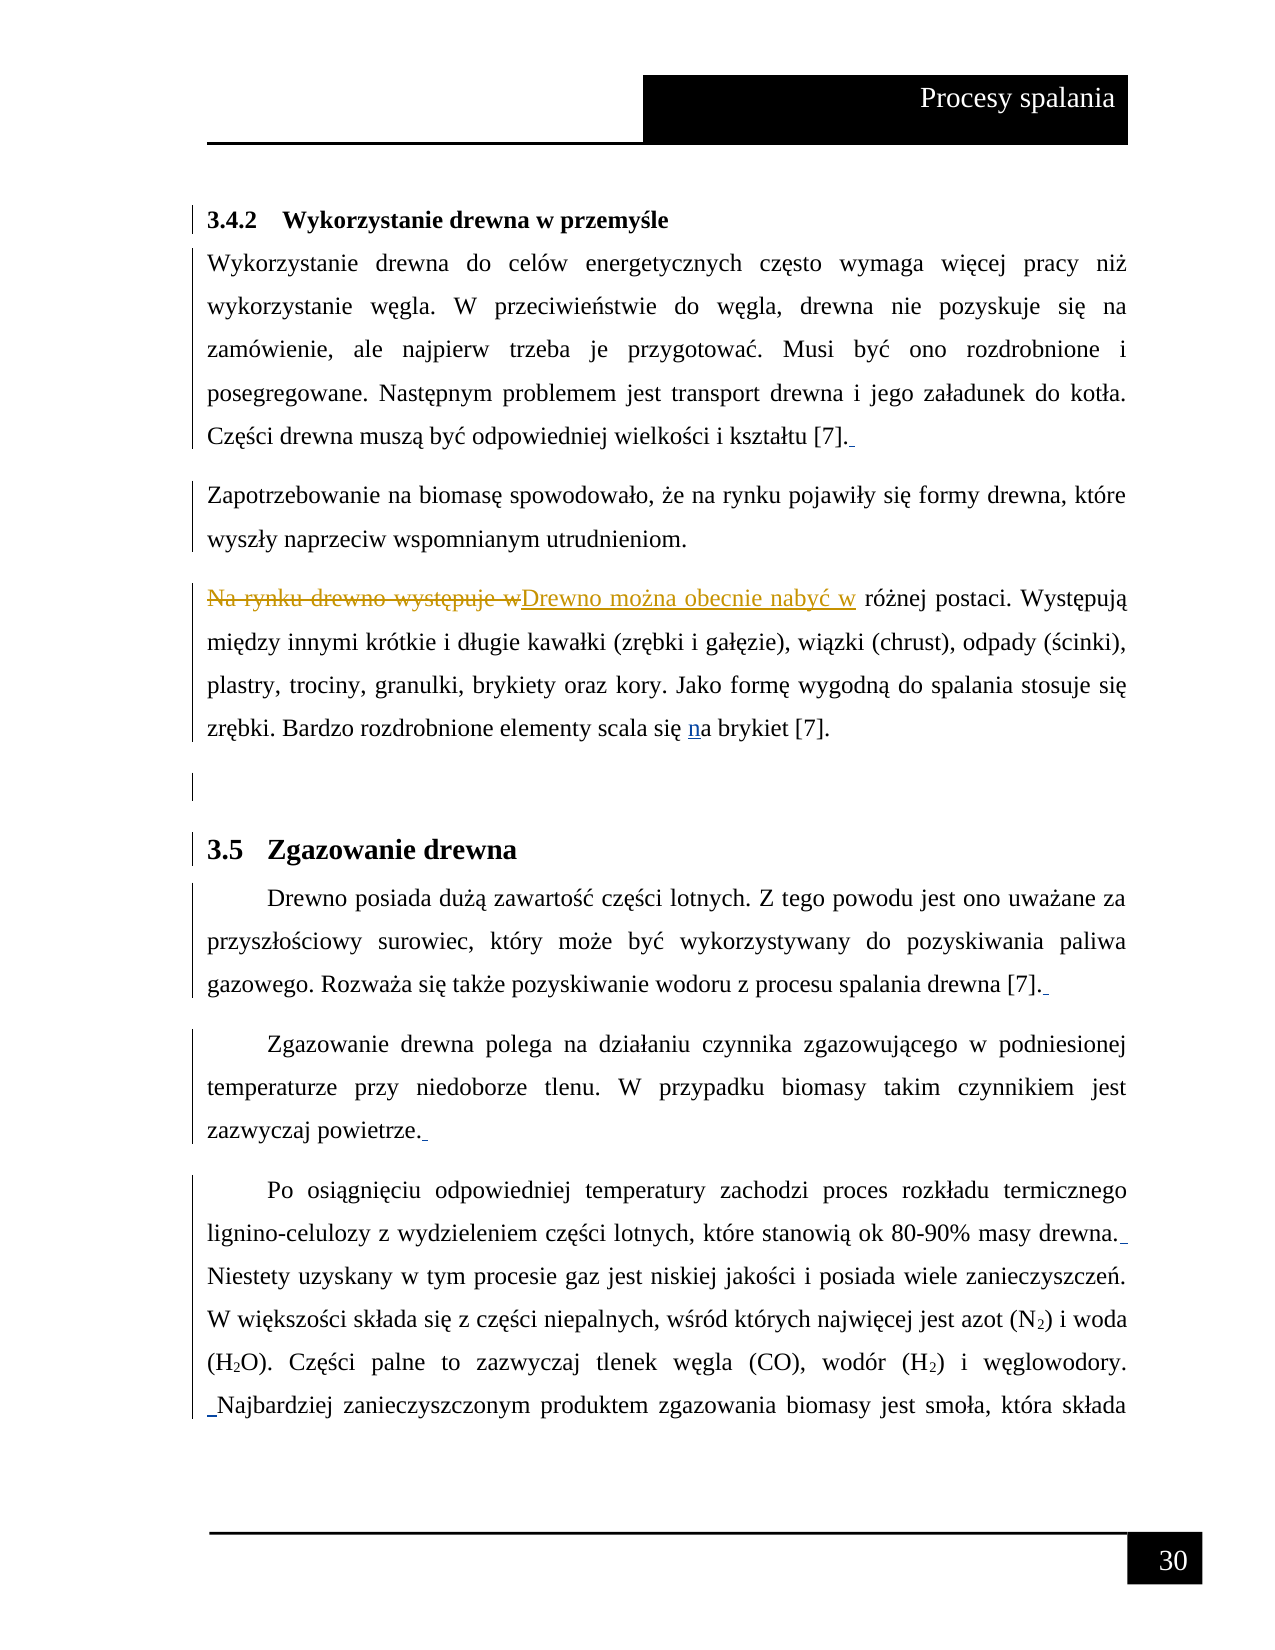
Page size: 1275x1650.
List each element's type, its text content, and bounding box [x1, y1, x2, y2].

text Drewno posiada dużą zawartość części lotnych. Z tego powodu jest ono uważane za przyszłościowy surowiec, który może być wykorzystywany do pozyskiwania paliwa gazowego. Rozważa się także pozyskiwanie wodoru z procesu spalania drewna [7]. [207, 883, 1127, 998]
subtitle Wykorzystanie drewna w przemyśle [207, 205, 1127, 234]
text różnej postaci. Występują między innymi krótkie i długie kawałki (zrębki i gałęzie), wiązki (chrust), odpady (ścinki), plastry, trociny, granulki, brykiety oraz kory. Jako formę wygodną do spalania stosuje się zrębki. Bardzo rozdrobnione elementy scala się a brykiet [7]. [207, 583, 1127, 742]
subtitle Zgazowanie drewna [207, 832, 1127, 866]
text Zgazowanie drewna polega na działaniu czynnika zgazowującego w podniesionej temperaturze przy niedoborze tlenu. W przypadku biomasy takim czynnikiem jest zazwyczaj powietrze. [207, 1029, 1127, 1144]
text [207, 1175, 1127, 1419]
text Wykorzystanie drewna do celów energetycznych często wymaga więcej pracy niż wykorzystanie węgla. W przeciwieństwie do węgla, drewna nie pozyskuje się na zamówienie, ale najpierw trzeba je przygotować. Musi być ono rozdrobnione i posegregowane. Następnym problemem jest transport drewna i jego załadunek do kotła. Części drewna muszą być odpowiedniej wielkości i kształtu [7]. [207, 248, 1127, 449]
text Zapotrzebowanie na biomasę spowodowało, że na rynku pojawiły się formy drewna, które wyszły naprzeciw wspomnianym utrudnieniom. [207, 481, 1127, 552]
